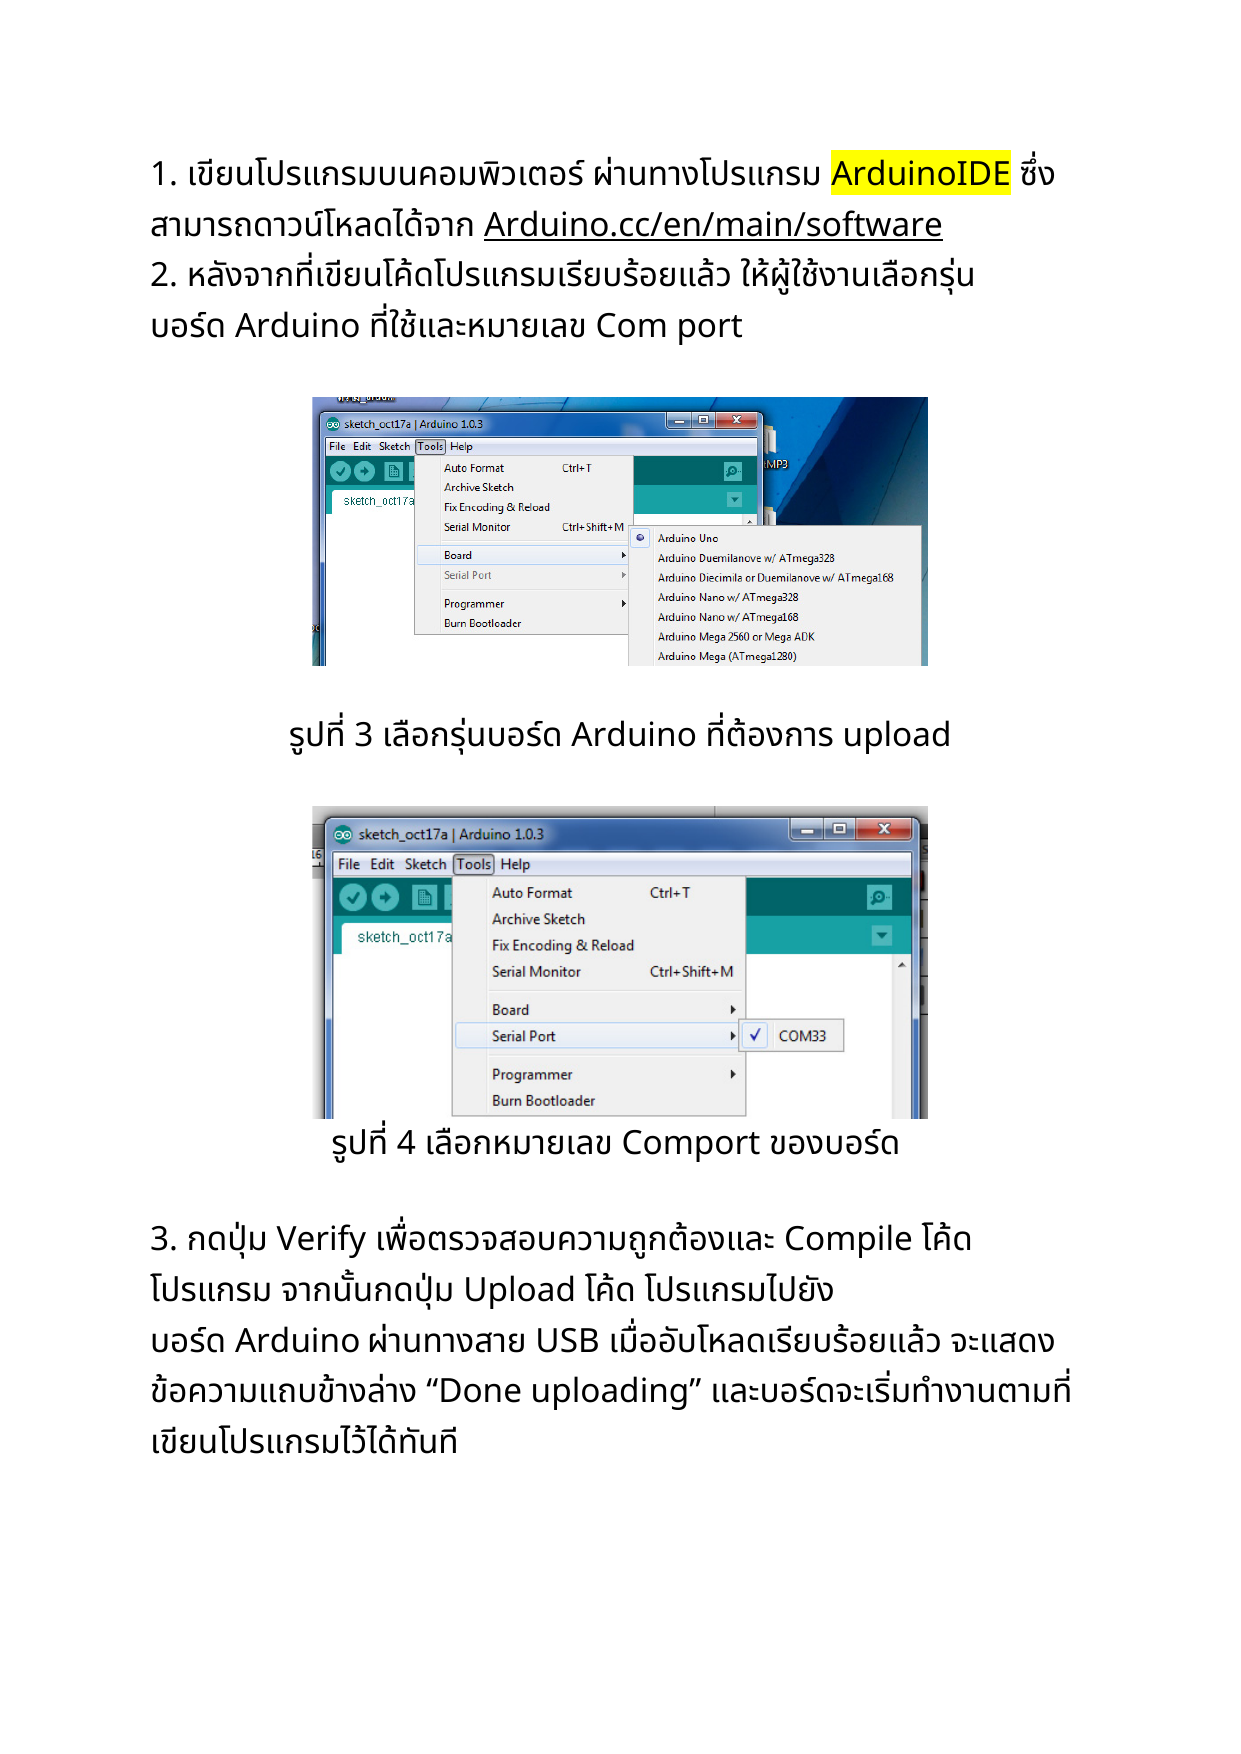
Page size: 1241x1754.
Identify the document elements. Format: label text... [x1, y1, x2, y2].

picture [312, 806, 928, 1119]
text รูปที่ 4 เลือกหมายเลข Comport ของบอร์ด [150, 1119, 1090, 1170]
text 1. เขียนโปรแกรมบนคอมพิวเตอร์ ผ่านทางโปรแกรม ArduinoIDE ซึ่งสามารถดาวน์โหลดได้จาก Arduino.cc/en/main/software 2. หลังจากที่เขียนโค้ดโปรแกรมเรียบร้อยแล้ว ให้ผู้ใช้งานเลือกรุ่นบอร์ด Arduino ที่ใช้และหมายเลข Com port [150, 150, 1090, 352]
text รูปที่ 3 เลือกรุ่นบอร์ด Arduino ที่ต้องการ upload [150, 711, 1090, 761]
picture [312, 397, 928, 666]
text 3. กดปุ่ม Verify เพื่อตรวจสอบความถูกต้องและ Compile โค้ดโปรแกรม จากนั้นกดปุ่ม Upload โค้ด โปรแกรมไปยังบอร์ด Arduinoผ่านทางสาย USB เมื่ออับโหลดเรียบร้อยแล้ว จะแสดงข้อความแถบข้างล่าง “Done uploading” และบอร์ดจะเริ่มทำงานตามที่เขียนโปรแกรมไว้ได้ทันที [150, 1215, 1090, 1468]
